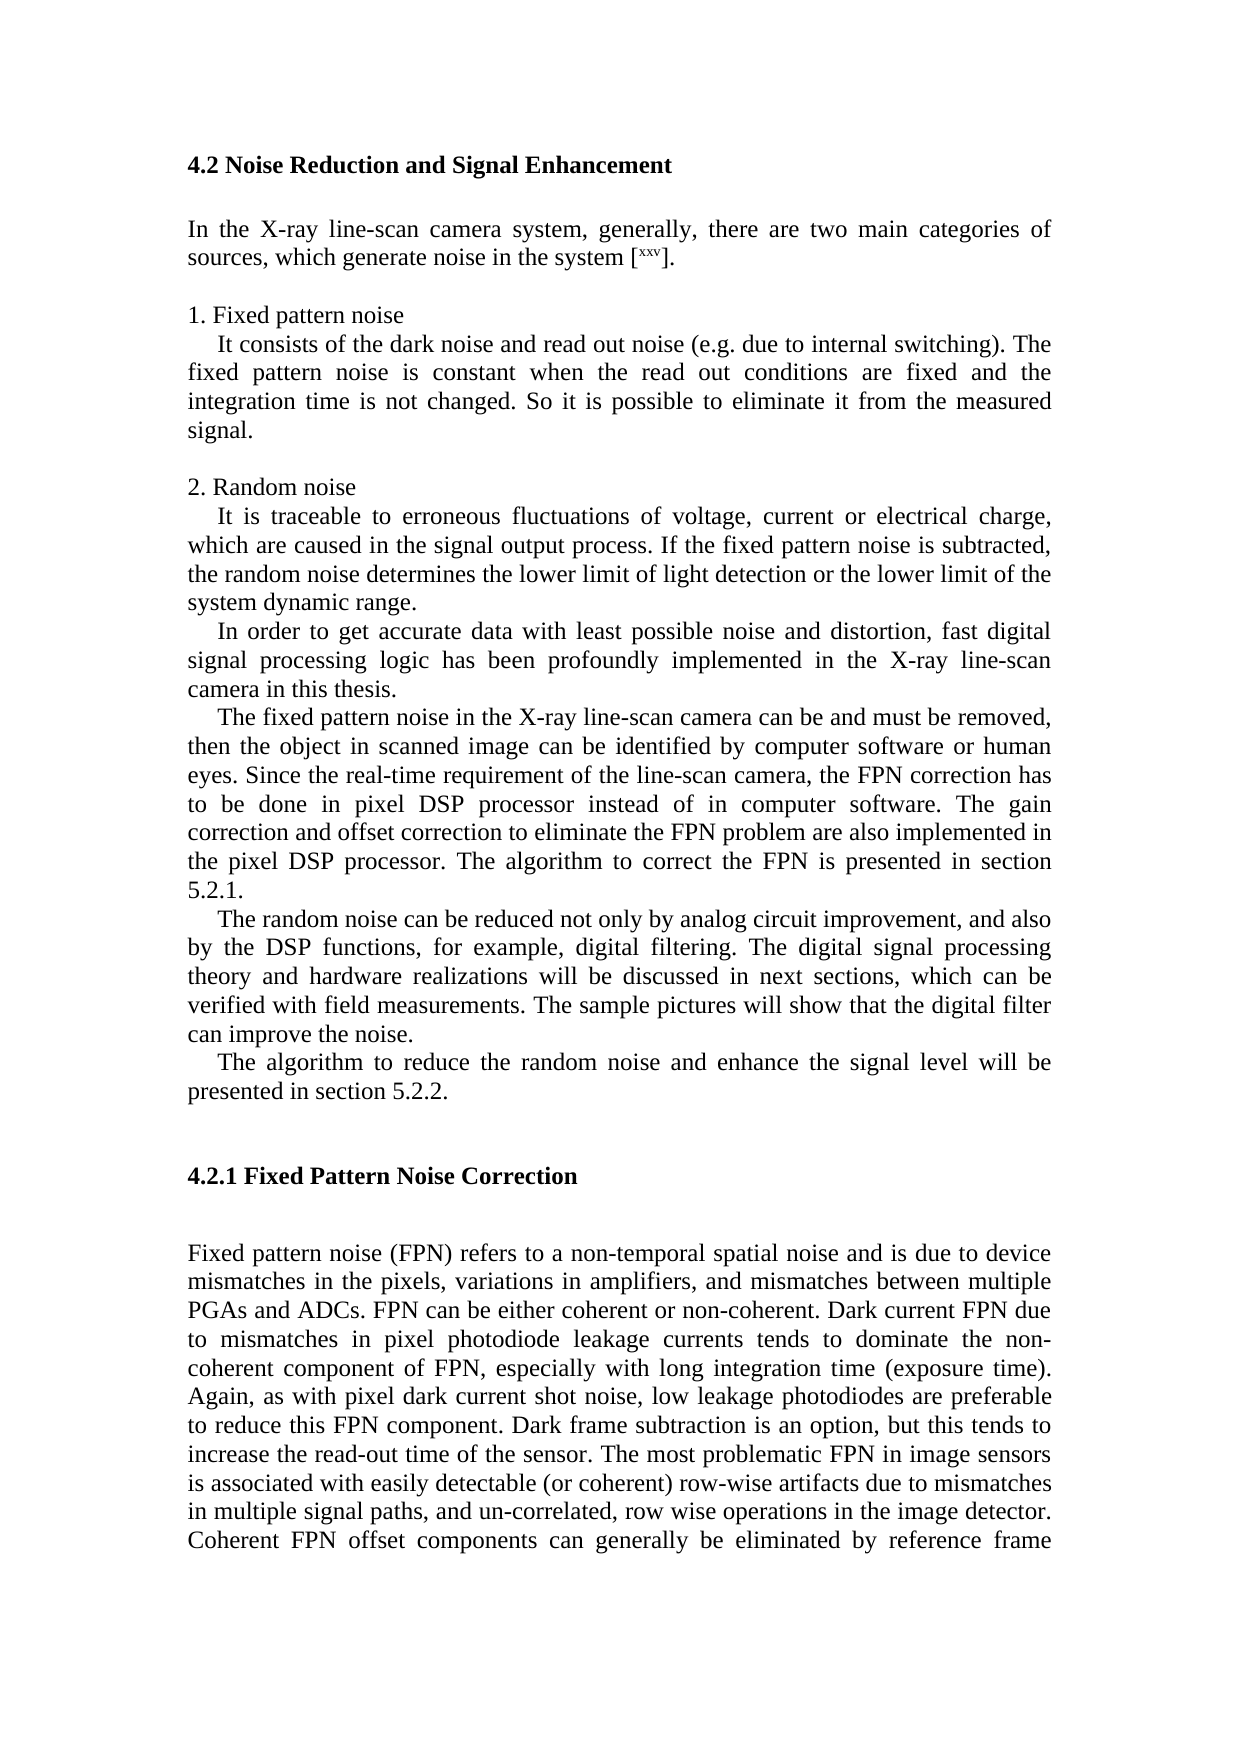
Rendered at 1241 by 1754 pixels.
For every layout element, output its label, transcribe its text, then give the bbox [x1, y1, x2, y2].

text 1. Fixed pattern noise [187, 300, 1053, 329]
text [187, 1238, 1053, 1554]
text The algorithm to reduce the random noise and enhance the signal level will be presented in section 5.2.2. [187, 1047, 1053, 1105]
text The random noise can be reduced not only by analog circuit improvement, and also by the DSP functions, for example, digital filtering. The digital signal processing theory and hardware realizations will be discussed in next sections, which can be verified with field measurements. The sample pictures will show that the digital filter can improve the noise. [187, 904, 1053, 1047]
text 2. Random noise [187, 472, 1053, 501]
text In order to get accurate data with least possible noise and distortion, fast digital signal processing logic has been profoundly implemented in the X-ray line-scan camera in this thesis. [187, 616, 1053, 702]
text It is traceable to erroneous fluctuations of voltage, current or electrical charge, which are caused in the signal output process. If the fixed pattern noise is subtracted, the random noise determines the lower limit of light detection or the lower limit of the system dynamic range. [187, 501, 1053, 616]
text In the X-ray line-scan camera system, generally, there are two main categories of sources, which generate noise in the system []. [187, 214, 1053, 271]
subtitle 4.2 Noise Reduction and Signal Enhancement [187, 150, 1053, 179]
subtitle 4.2.1 Fixed Pattern Noise Correction [187, 1161, 1053, 1189]
text It consists of the dark noise and read out noise (e.g. due to internal switching). The fixed pattern noise is constant when the read out conditions are fixed and the integration time is not changed. So it is possible to eliminate it from the measured signal. [187, 329, 1053, 444]
text The fixed pattern noise in the X-ray line-scan camera can be and must be removed, then the object in scanned image can be identified by computer software or human eyes. Since the real-time requirement of the line-scan camera, the FPN correction has to be done in pixel DSP processor instead of in computer software. The gain correction and offset correction to eliminate the FPN problem are also implemented in the pixel DSP processor. The algorithm to correct the FPN is presented in section 5.2.1. [187, 702, 1053, 904]
